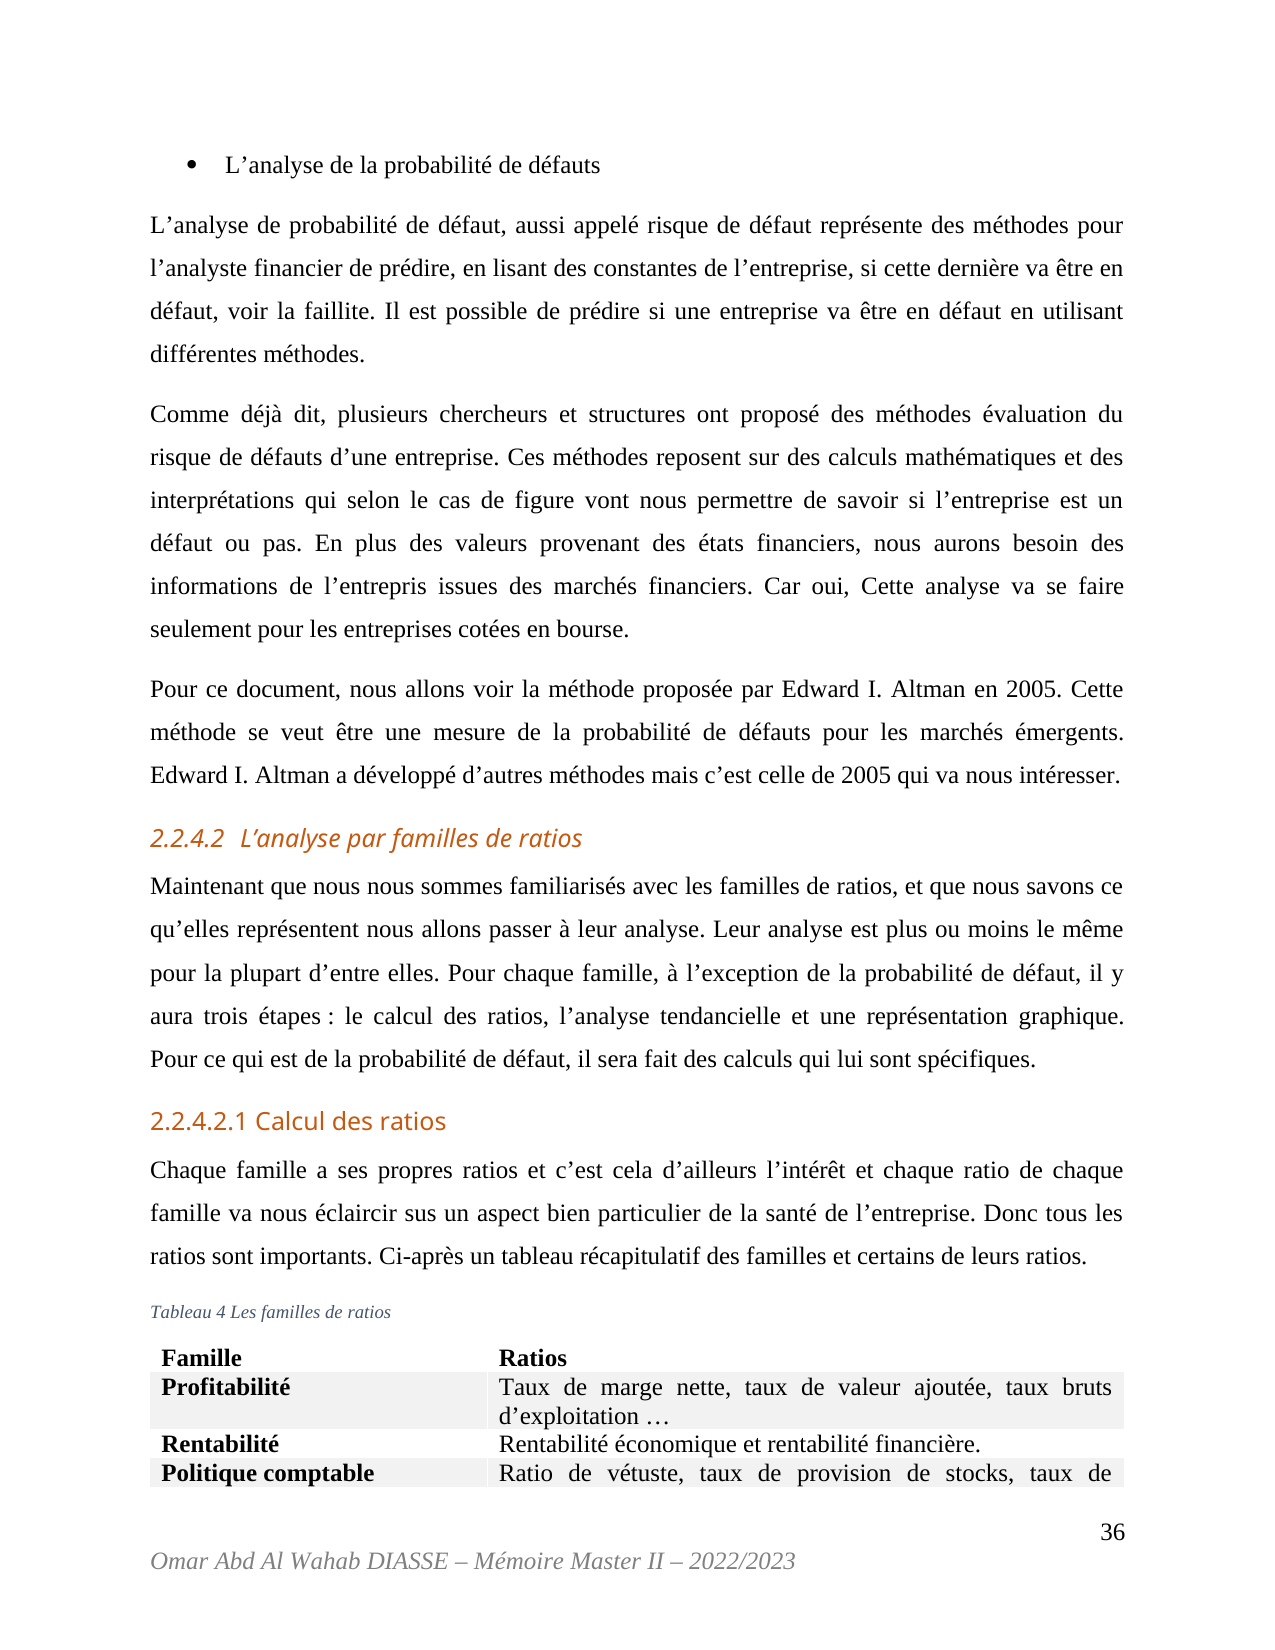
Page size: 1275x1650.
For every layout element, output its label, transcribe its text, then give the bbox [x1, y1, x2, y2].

text Maintenant que nous nous sommes familiarisés avec les familles de ratios, et que nous savons ce qu’elles représentent nous allons passer à leur analyse. Leur analyse est plus ou moins le même pour la plupart d’entre elles. Pour chaque famille, à l’exception de la probabilité de défaut, il y aura trois étapes : le calcul des ratios, l’analyse tendancielle et une représentation graphique. Pour ce qui est de la probabilité de défaut, il sera fait des calculs qui lui sont spécifiques. [150, 871, 1125, 1073]
list L’analyse de la probabilité de défauts [187, 150, 1125, 179]
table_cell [488, 1458, 1124, 1487]
table_cell Politique comptable [150, 1458, 487, 1487]
text Chaque famille a ses propres ratios et c’est cela d’ailleurs l’intérêt et chaque ratio de chaque famille va nous éclaircir sus un aspect bien particulier de la santé de l’entreprise. Donc tous les ratios sont importants. Ci-après un tableau récapitulatif des familles et certains de leurs ratios. [150, 1155, 1125, 1270]
table_cell Rentabilité [150, 1430, 487, 1458]
text Pour ce document, nous allons voir la méthode proposée par Edward I. Altman en 2005. Cette méthode se veut être une mesure de la probabilité de défauts pour les marchés émergents. Edward I. Altman a développé d’autres méthodes mais c’est celle de 2005 qui va nous intéresser. [150, 674, 1125, 789]
subtitle Calcul des ratios [150, 1104, 1125, 1138]
text L’analyse de probabilité de défaut, aussi appelé risque de défaut représente des méthodes pour l’analyste financier de prédire, en lisant des constantes de l’entreprise, si cette dernière va être en défaut, voir la faillite. Il est possible de prédire si une entreprise va être en défaut en utilisant différentes méthodes. [150, 210, 1125, 368]
table_header Ratios [488, 1343, 1124, 1372]
subtitle L’analyse par familles de ratios [150, 820, 1125, 854]
table_header Famille [150, 1343, 487, 1372]
table_cell Profitabilité [150, 1372, 487, 1429]
table_cell Taux de marge nette, taux de valeur ajoutée, taux bruts d’exploitation … [488, 1372, 1124, 1429]
text Comme déjà dit, plusieurs chercheurs et structures ont proposé des méthodes évaluation du risque de défauts d’une entreprise. Ces méthodes reposent sur des calculs mathématiques et des interprétations qui selon le cas de figure vont nous permettre de savoir si l’entreprise est un défaut ou pas. En plus des valeurs provenant des états financiers, nous aurons besoin des informations de l’entrepris issues des marchés financiers. Car oui, Cette analyse va se faire seulement pour les entreprises cotées en bourse. [150, 399, 1125, 643]
text Tableau 4 Les familles de ratios [150, 1301, 1125, 1322]
table_cell Rentabilité économique et rentabilité financière. [488, 1430, 1124, 1458]
